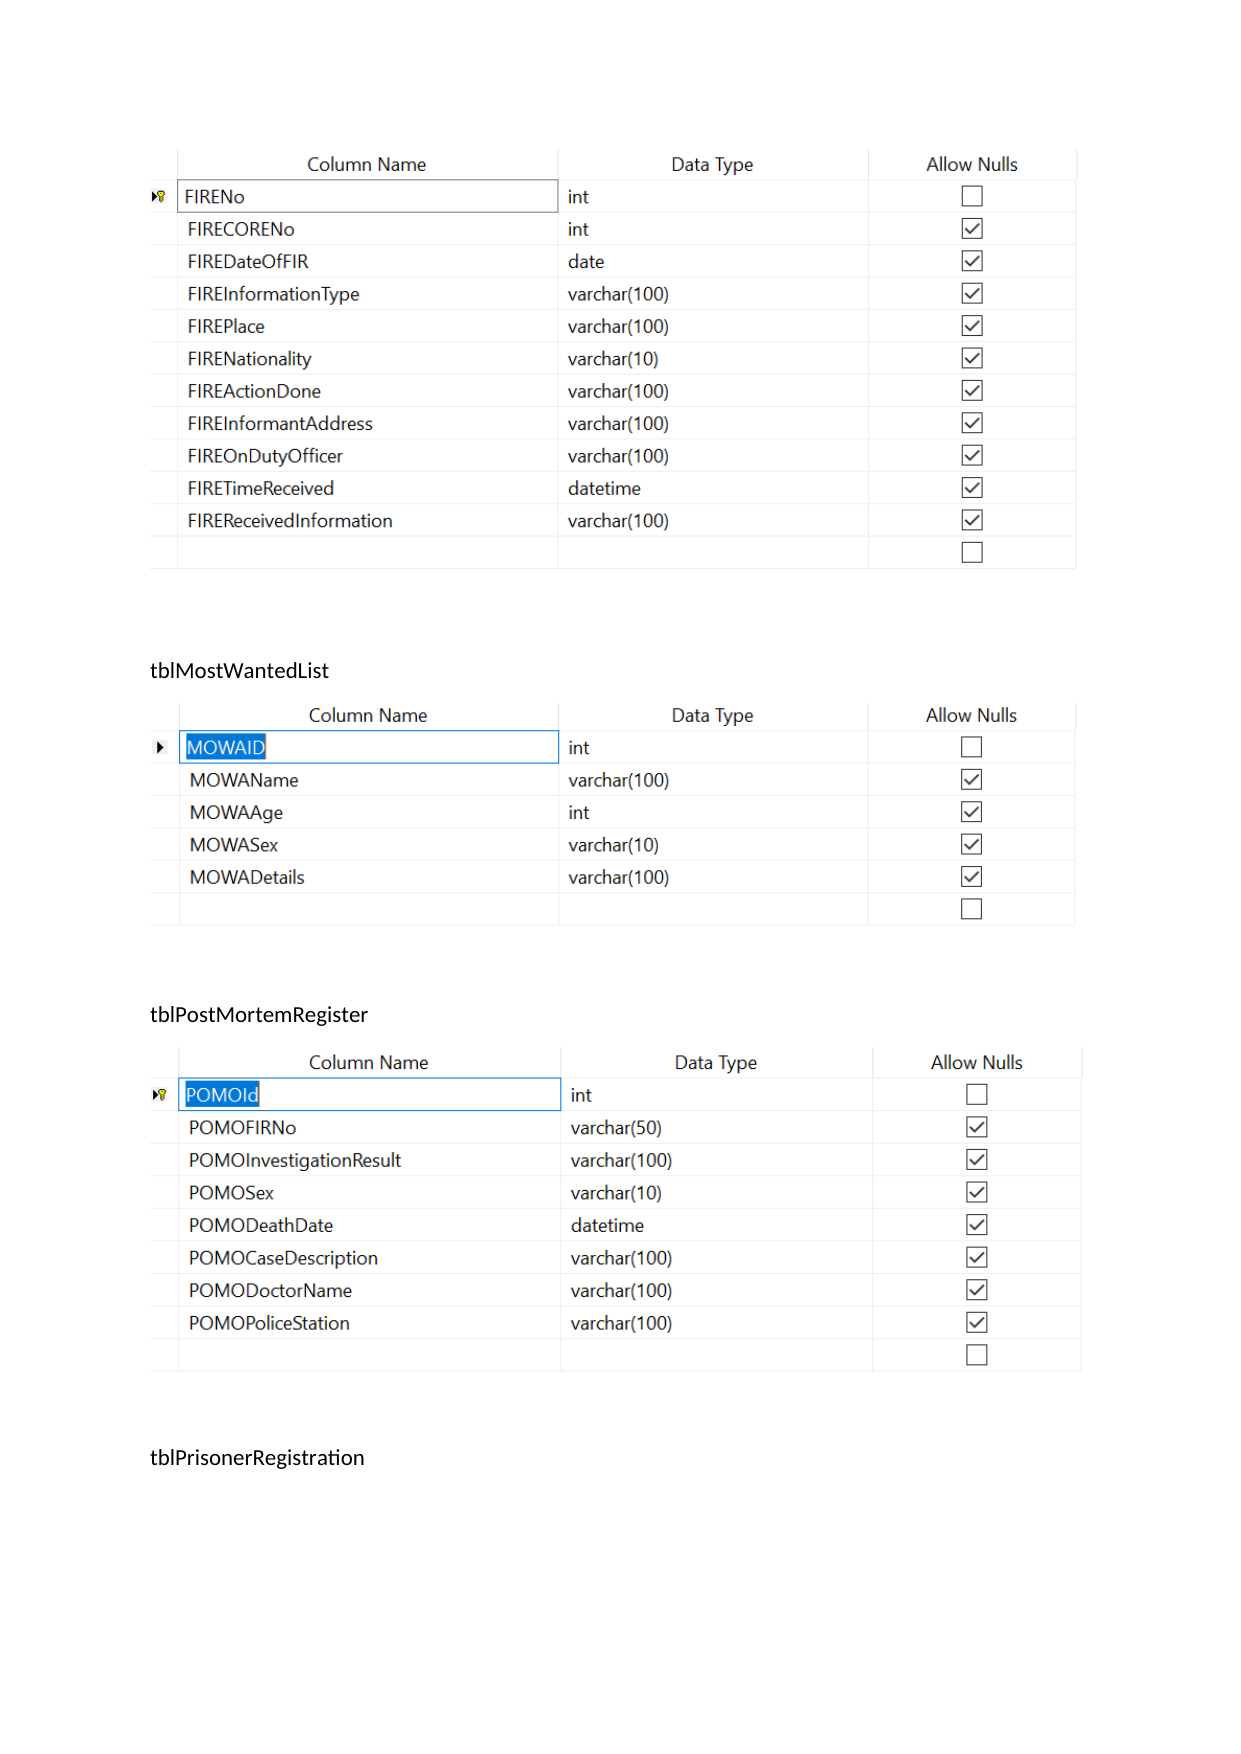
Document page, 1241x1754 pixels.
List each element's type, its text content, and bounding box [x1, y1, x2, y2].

picture [150, 1047, 1091, 1378]
text tblMostWantedList [150, 656, 1090, 684]
picture [150, 150, 1091, 591]
text tblPrisonerRegistration [150, 1443, 1090, 1471]
picture [150, 703, 1091, 935]
text tblPostMortemRegister [150, 1000, 1090, 1028]
